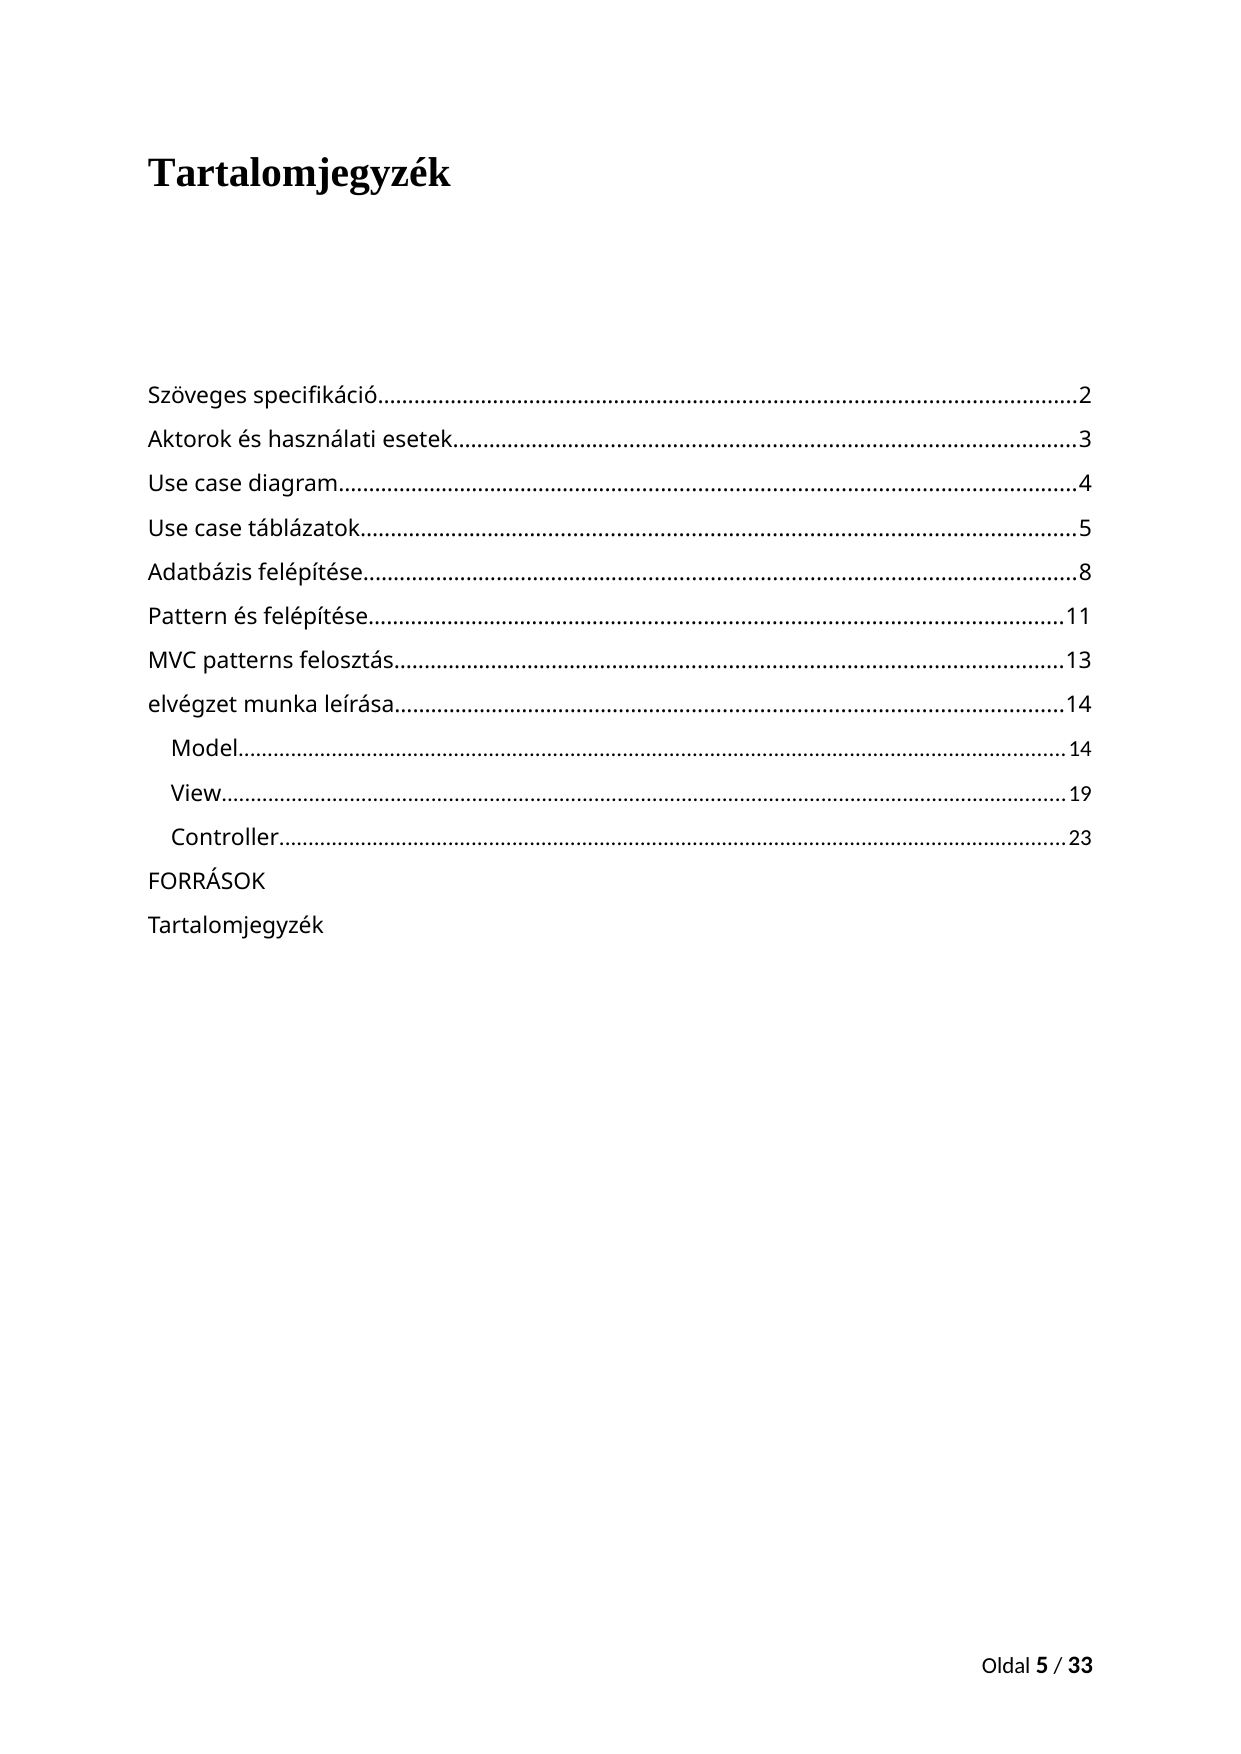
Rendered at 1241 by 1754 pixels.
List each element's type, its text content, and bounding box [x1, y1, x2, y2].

text Tartalomjegyzék [148, 148, 1093, 196]
